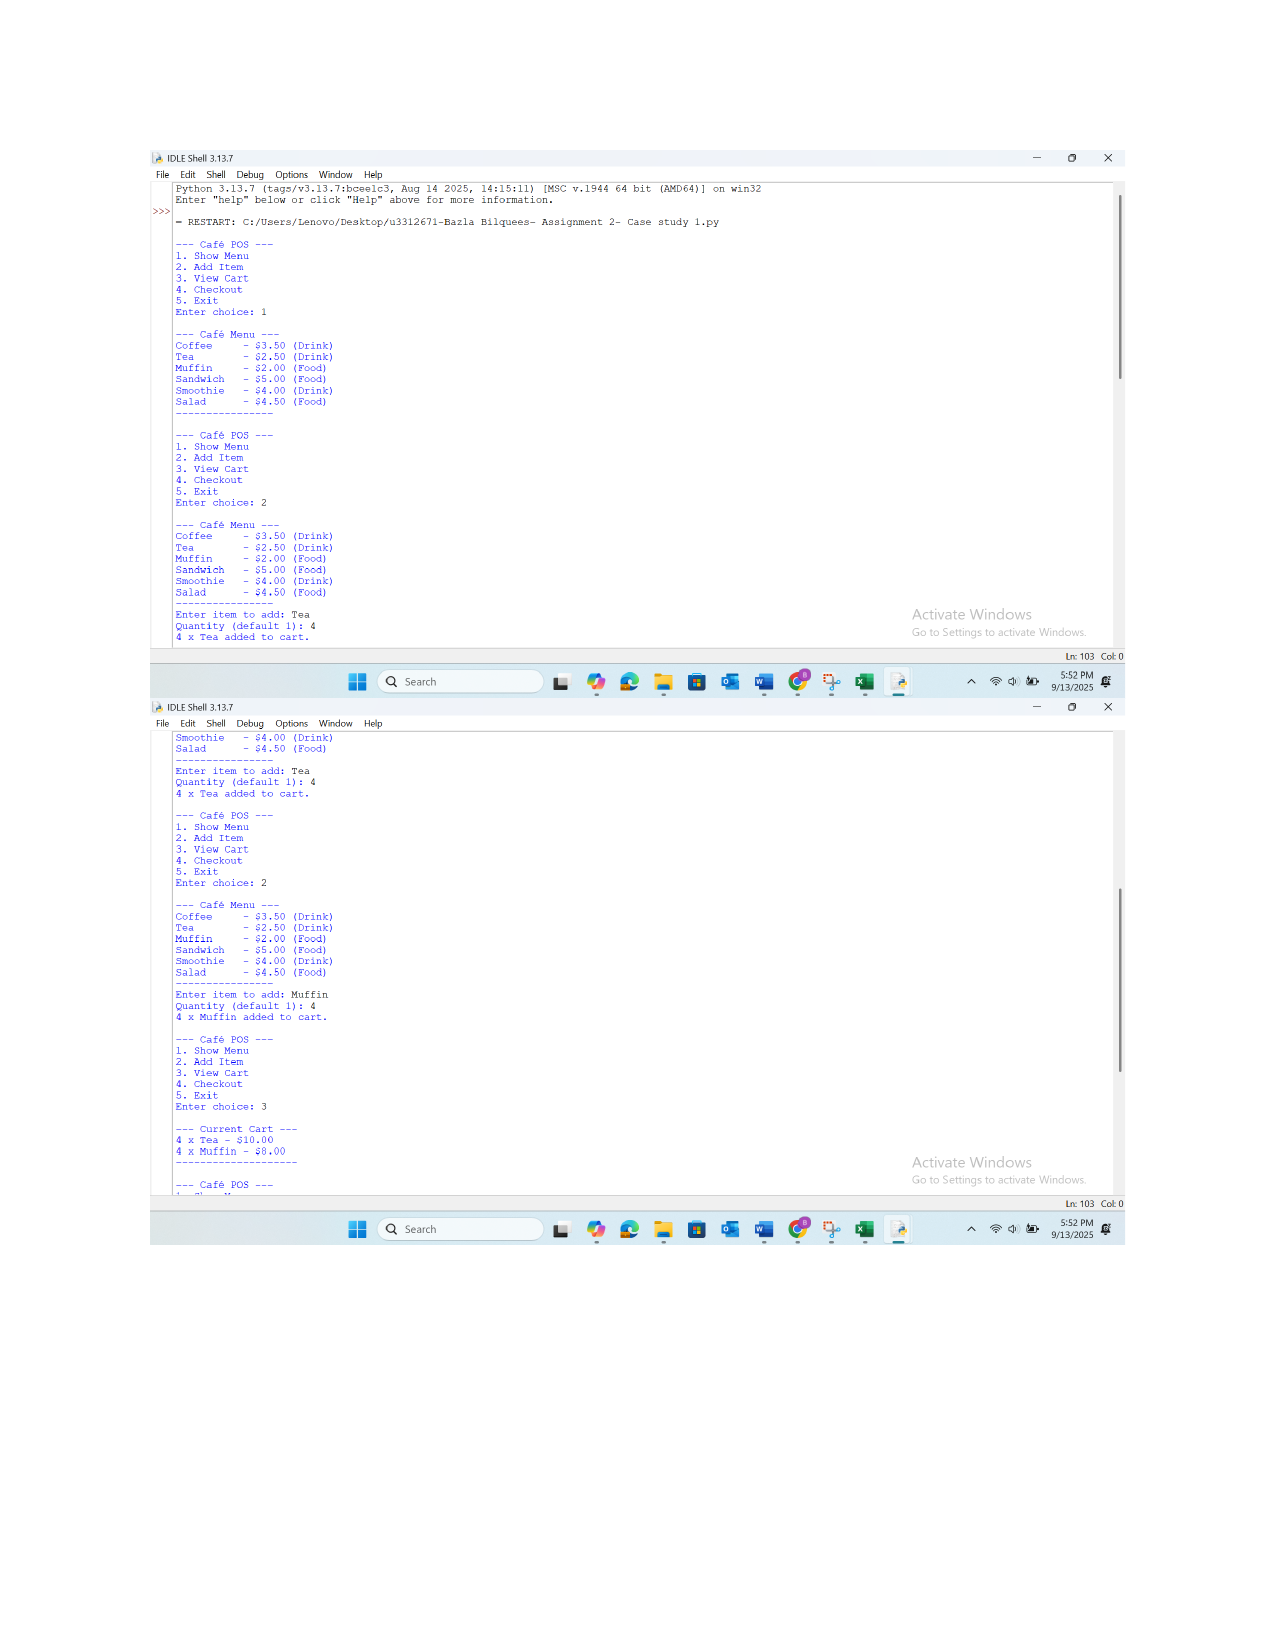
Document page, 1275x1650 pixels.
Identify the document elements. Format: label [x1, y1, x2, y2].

picture [150, 150, 1125, 1245]
